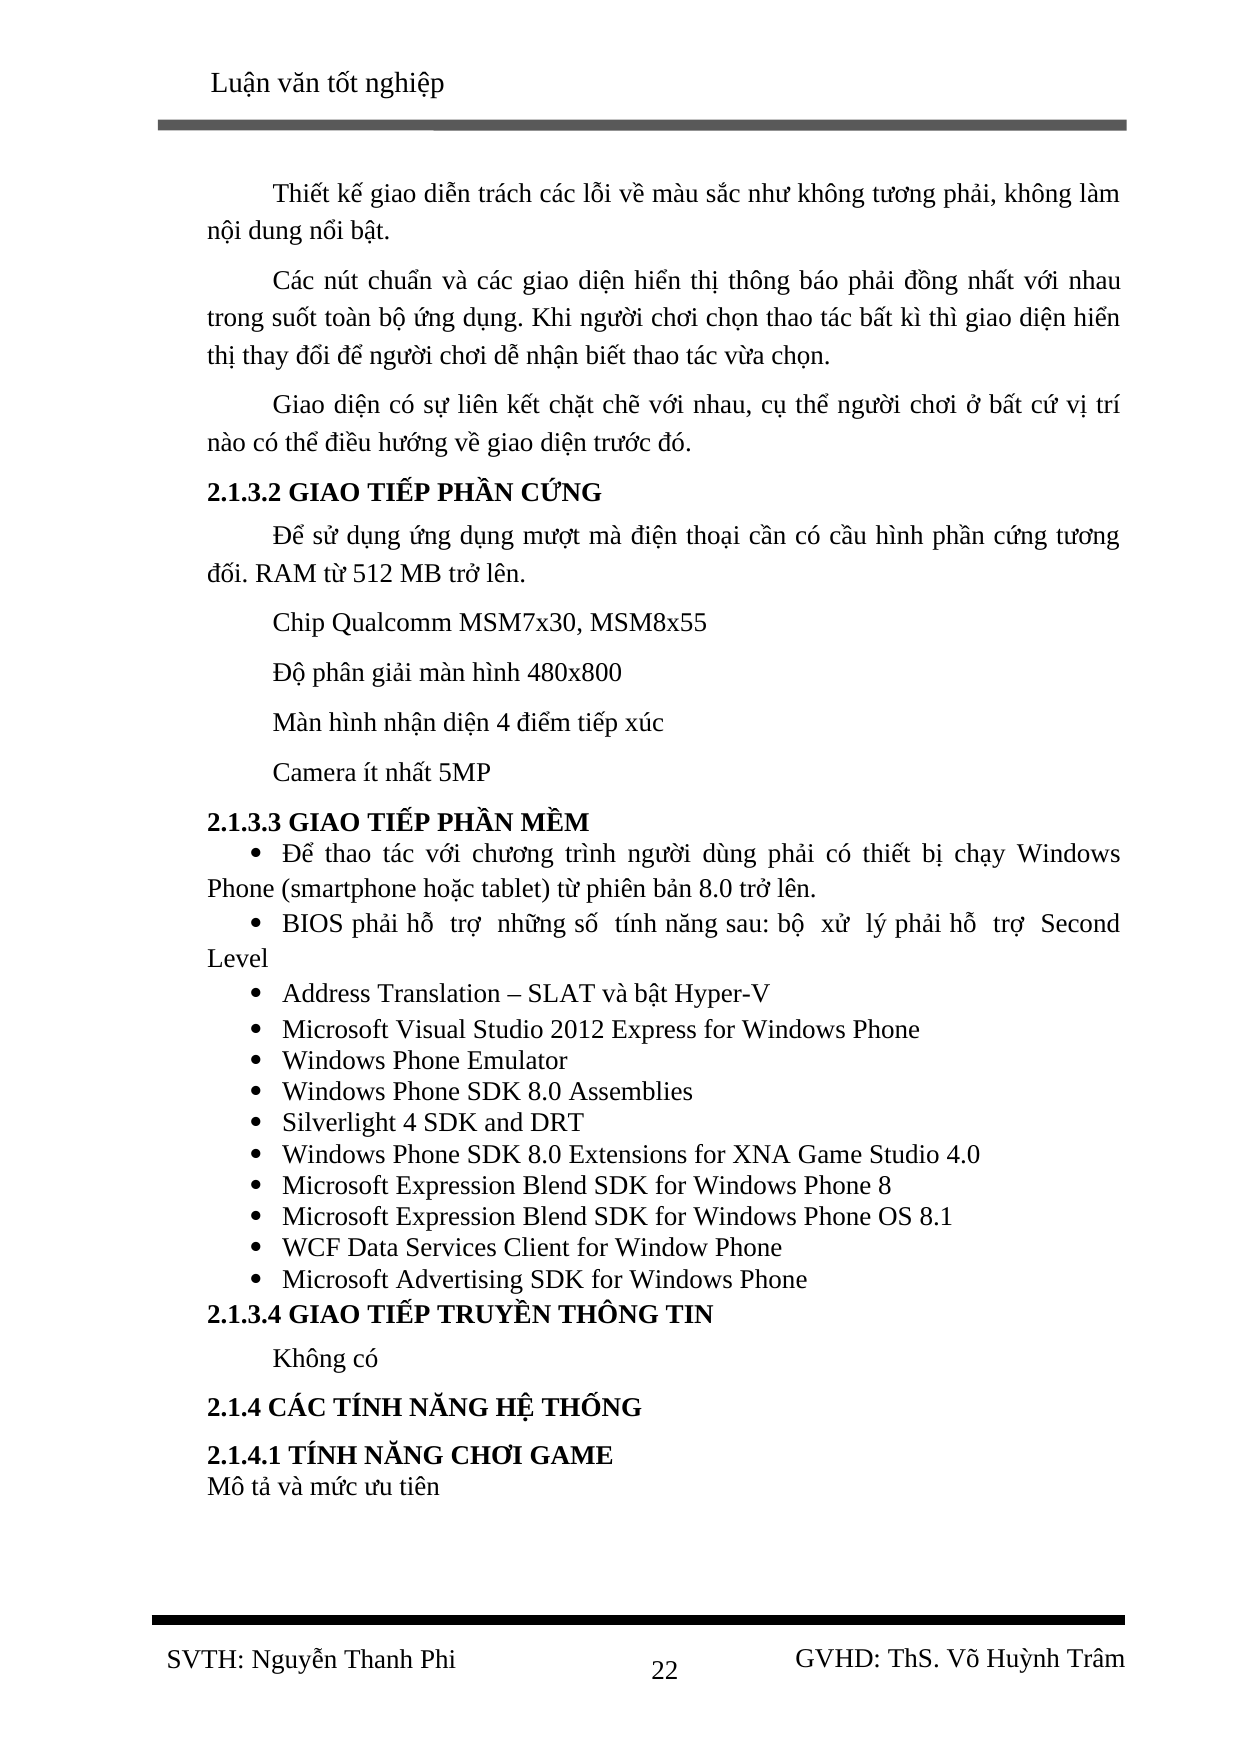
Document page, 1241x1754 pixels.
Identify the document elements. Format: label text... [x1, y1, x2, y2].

text Giao diện có sự liên kết chặt chẽ với nhau, cụ thể người chơi ở bất cứ vị trí nào có thể điều hướng về giao diện trước đó. [207, 389, 1122, 457]
text Thiết kế giao diễn trách các lỗi về màu sắc như không tương phải, không làm nội dung nổi bật. [207, 177, 1122, 246]
text Mô tả và mức ưu tiên [207, 1470, 1122, 1501]
list Microsoft Advertising SDK for Windows Phone [207, 1263, 1122, 1294]
subtitle 2.1.4 CÁC TÍNH NĂNG HỆ THỐNG [207, 1392, 1122, 1423]
subtitle 2.1.3.3 GIAO TIẾP PHẦN MỀM [207, 806, 1122, 837]
text Camera ít nhất 5MP [207, 756, 1122, 787]
list Windows Phone SDK 8.0 Assemblies [207, 1075, 1122, 1106]
subtitle 2.1.3.2 GIAO TIẾP PHẦN CỨNG [207, 476, 1122, 507]
list Windows Phone Emulator [207, 1044, 1122, 1075]
list Silverlight 4 SDK and DRT [207, 1106, 1122, 1138]
list Microsoft Visual Studio 2012 Express for Windows Phone [207, 1013, 1122, 1044]
subtitle 2.1.3.4 GIAO TIẾP TRUYỀN THÔNG TIN [207, 1298, 1122, 1329]
list Microsoft Expression Blend SDK for Windows Phone OS 8.1 [207, 1200, 1122, 1231]
text Các nút chuẩn và các giao diện hiển thị thông báo phải đồng nhất với nhau trong suốt toàn bộ ứng dụng. Khi người chơi chọn thao tác bất kì thì giao diện hiển thị thay đổi để người chơi dễ nhận biết thao tác vừa chọn. [207, 264, 1122, 370]
list Address Translation – SLAT và bật Hyper-V [207, 977, 1122, 1009]
text Để sử dụng ứng dụng mượt mà điện thoại cần có cầu hình phần cứng tương đối. RAM từ 512 MB trở lên. [207, 519, 1122, 588]
subtitle 2.1.4.1 TÍNH NĂNG CHƠI GAME [207, 1439, 1122, 1470]
text Không có [207, 1342, 1122, 1373]
list Để thao tác với chương trình người dùng phải có thiết bị chạy Windows Phone (smartphone hoặc tablet) từ phiên bản 8.0 trở lên. [207, 837, 1122, 903]
text Chip Qualcomm MSM7x30, MSM8x55 [207, 606, 1122, 638]
list BIOS phải hỗ trợ những số tính năng sau: bộ xử lý phải hỗ trợ Second Level [207, 907, 1122, 973]
list Microsoft Expression Blend SDK for Windows Phone 8 [207, 1169, 1122, 1200]
list WCF Data Services Client for Window Phone [207, 1231, 1122, 1263]
list Windows Phone SDK 8.0 Extensions for XNA Game Studio 4.0 [207, 1138, 1122, 1169]
text Màn hình nhận diện 4 điểm tiếp xúc [207, 706, 1122, 737]
text Độ phân giải màn hình 480x800 [207, 656, 1122, 687]
